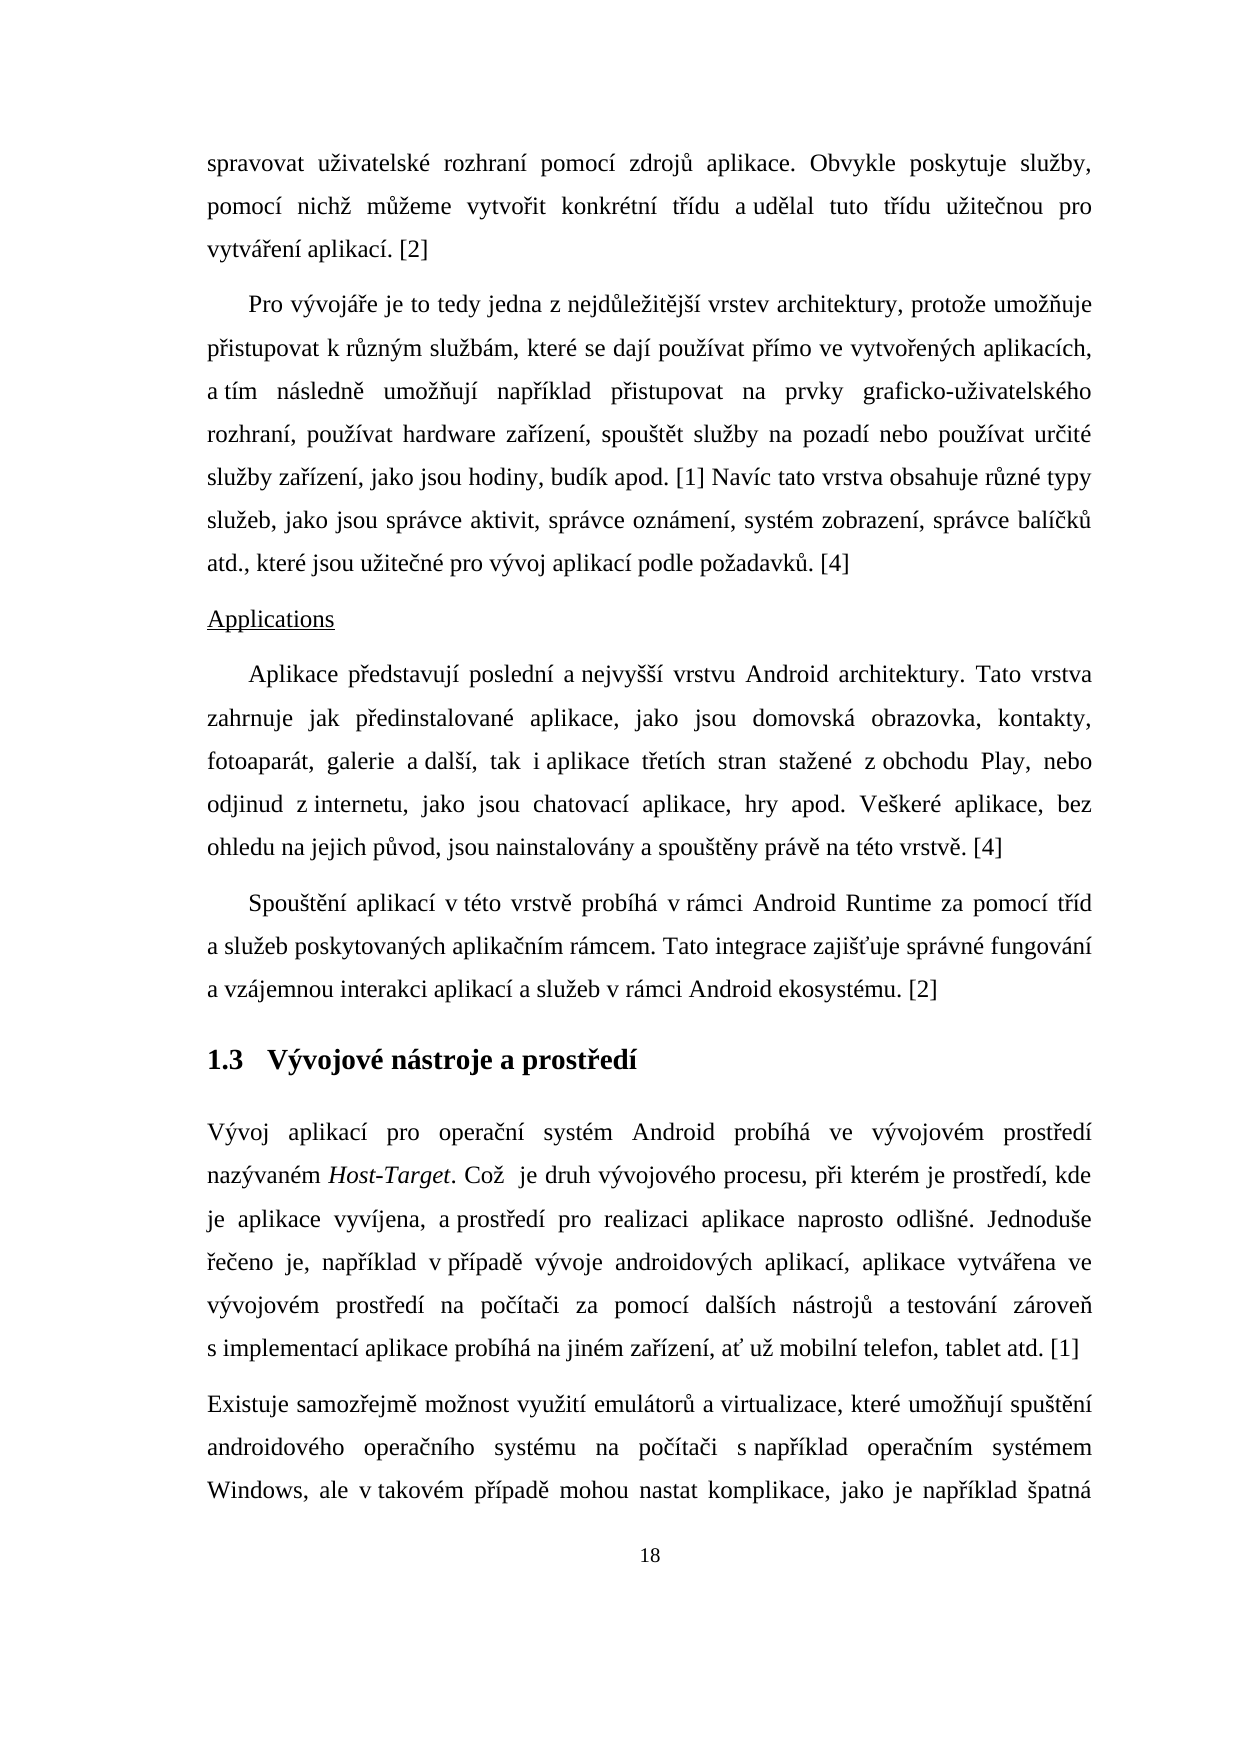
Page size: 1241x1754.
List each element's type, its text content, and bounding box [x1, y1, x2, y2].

text Pro vývojáře je to tedy jedna z nejdůležitější vrstev architektury, protože umožňuje přistupovat k různým službám, které se dají používat přímo ve vytvořených aplikacích, a tím následně umožňují například přistupovat na prvky graficko-uživatelského rozhraní, používat hardware zařízení, spouštět služby na pozadí nebo používat určité služby zařízení, jako jsou hodiny, budík apod. [1] Navíc tato vrstva obsahuje různé typy služeb, jako jsou správce aktivit, správce oznámení, systém zobrazení, správce balíčků atd., které jsou užitečné pro vývoj aplikací podle požadavků. [4] [207, 289, 1092, 577]
text Vývoj aplikací pro operační systém Android probíhá ve vývojovém prostředí nazývaném Host-Target. Což je druh vývojového procesu, při kterém je prostředí, kde je aplikace vyvíjena, a prostředí pro realizaci aplikace naprosto odlišné. Jednoduše řečeno je, například v případě vývoje androidových aplikací, aplikace vytvářena ve vývojovém prostředí na počítači za pomocí dalších nástrojů a testování zároveň s implementací aplikace probíhá na jiném zařízení, ať už mobilní telefon, tablet atd. [1] [207, 1117, 1092, 1362]
subtitle Vývojové nástroje a prostředí [207, 1042, 1092, 1076]
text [207, 1389, 1092, 1504]
text Spouštění aplikací v této vrstvě probíhá v rámci Android Runtime za pomocí tříd a služeb poskytovaných aplikačním rámcem. Tato integrace zajišťuje správné fungování a vzájemnou interakci aplikací a služeb v rámci Android ekosystému. [2] [207, 888, 1092, 1003]
text Aplikace představují poslední a nejvyšší vrstvu Android architektury. Tato vrstva zahrnuje jak předinstalované aplikace, jako jsou domovská obrazovka, kontakty, fotoaparát, galerie a další, tak i aplikace třetích stran stažené z obchodu Play, nebo odjinud z internetu, jako jsou chatovací aplikace, hry apod. Veškeré aplikace, bez ohledu na jejich původ, jsou nainstalovány a spouštěny právě na této vrstvě. [4] [207, 659, 1092, 861]
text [207, 148, 1092, 263]
text Applications [207, 604, 1092, 633]
